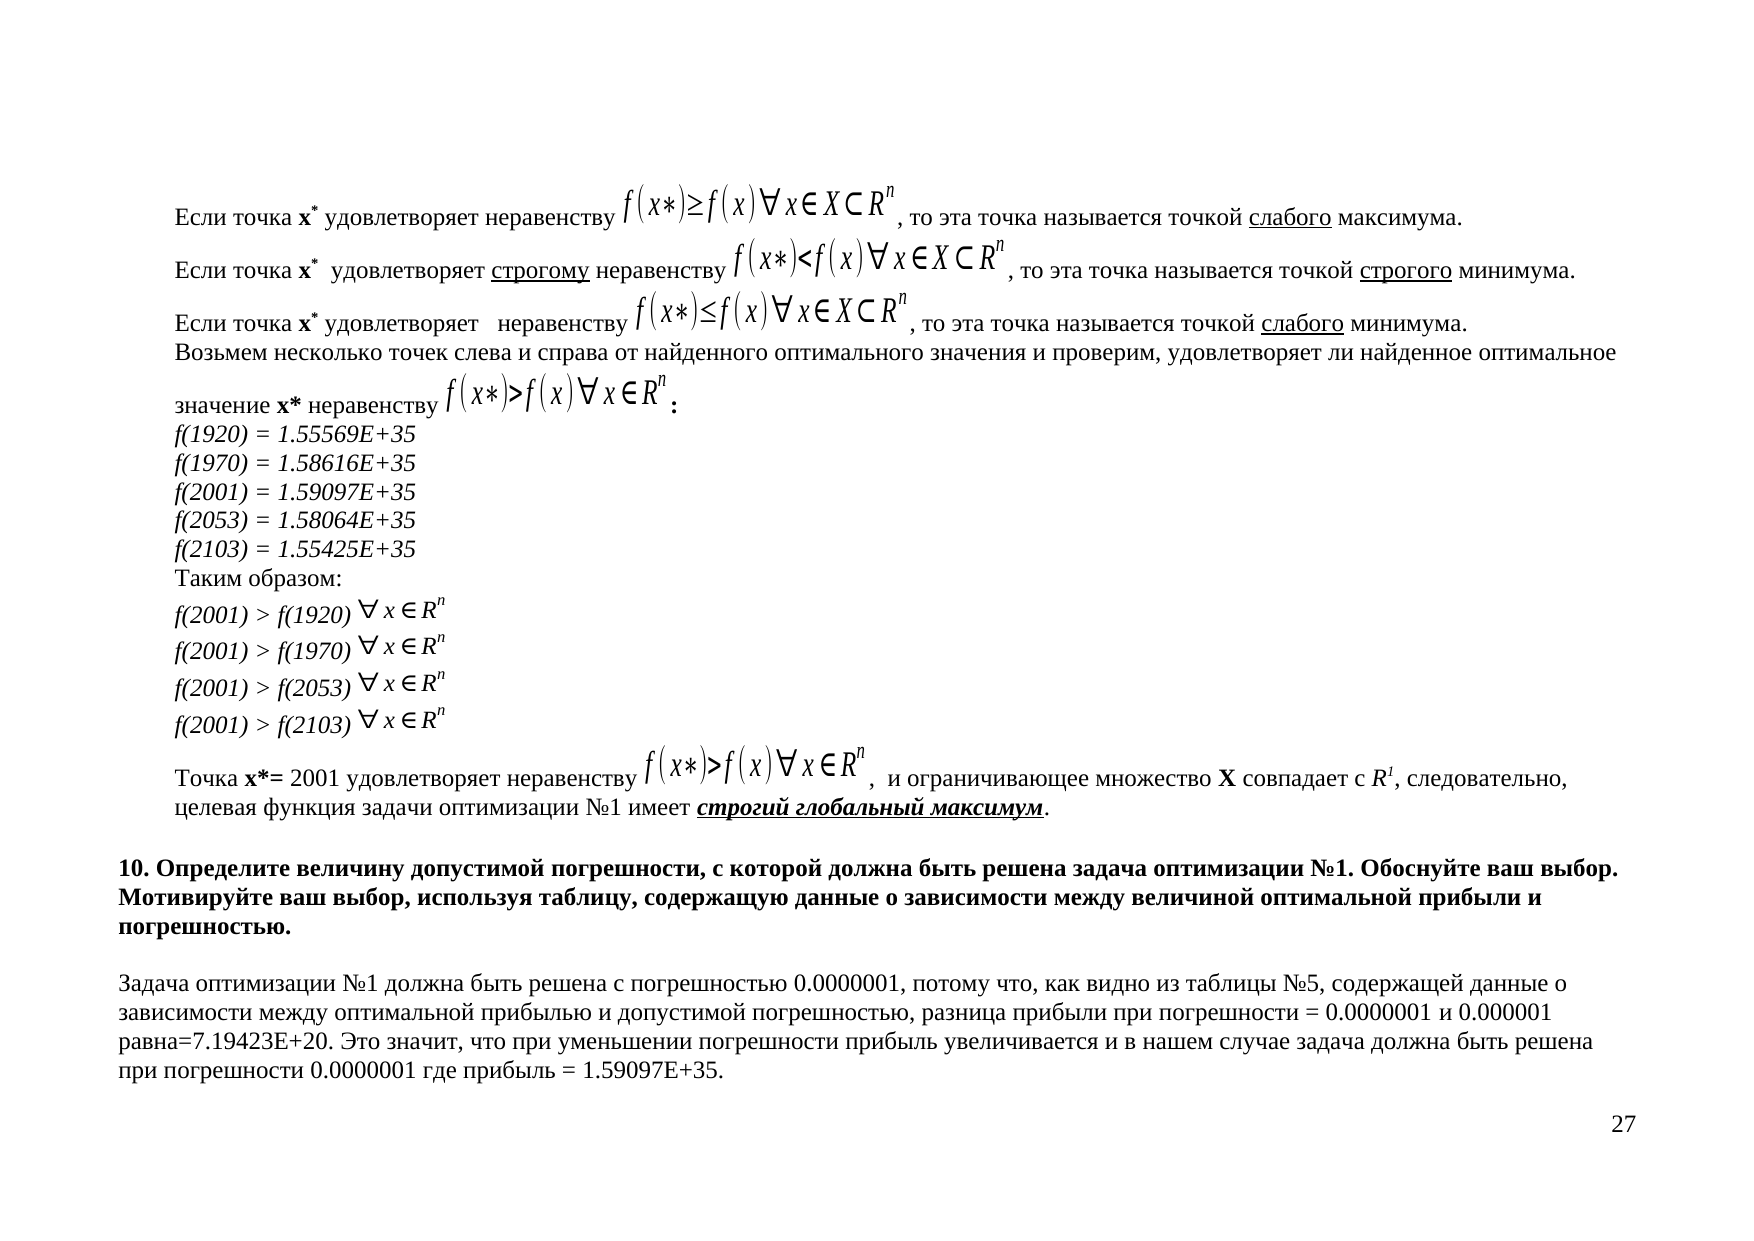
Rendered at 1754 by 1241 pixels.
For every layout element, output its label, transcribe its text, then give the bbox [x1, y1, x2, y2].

text Если точка х* удовлетворяет неравенству , то эта точка называется точкой слабого минимума. [174, 284, 1636, 337]
text f(2001) > f(2053) [174, 665, 1636, 702]
text Таким образом: [174, 563, 1636, 592]
text f(2001) > f(1970) [174, 628, 1636, 665]
text f(2103) = 1.55425E+35 [174, 534, 1636, 563]
text Точка х*= 2001 удовлетворяет неравенству , и ограничивающее множество Х совпадает с R1, следовательно, целевая функция задачи оптимизации №1 имеет строгий глобальный максимум. [174, 738, 1636, 821]
text Задача оптимизации №1 должна быть решена с погрешностью 0.0000001, потому что, как видно из таблицы №5, содержащей данные о зависимости между оптимальной прибылью и допустимой погрешностью, разница прибыли при погрешности = 0.0000001 и 0.000001 равна=7.19423E+20. Это значит, что при уменьшении погрешности прибыль увеличивается и в нашем случае задача должна быть решена при погрешности 0.0000001 где прибыль = 1.59097E+35. [118, 968, 1636, 1083]
text f(2001) = 1.59097E+35 [118, 477, 1636, 506]
text f(1970) = 1.58616E+35 [174, 448, 1636, 477]
text Если точка х* удовлетворяет неравенству , то эта точка называется точкой слабого максимума. [174, 177, 1636, 231]
text f(2053) = 1.58064E+35 [174, 506, 1636, 534]
text f(1920) = 1.55569E+35 [174, 419, 1636, 448]
text Если точка х* удовлетворяет строгому неравенству , то эта точка называется точкой строгого минимума. [174, 231, 1636, 284]
subtitle 10. Определите величину допустимой погрешности, с которой должна быть решена задача оптимизации №1. Обоснуйте ваш выбор. Мотивируйте ваш выбор, используя таблицу, содержащую данные о зависимости между величиной оптимальной прибыли и погрешностью. [118, 853, 1636, 940]
text Возьмем несколько точек слева и справа от найденного оптимального значения и проверим, удовлетворяет ли найденное оптимальное значение х* неравенству : [174, 337, 1636, 419]
text f(2001) > f(1920) [174, 592, 1636, 628]
text f(2001) > f(2103) [174, 702, 1636, 738]
